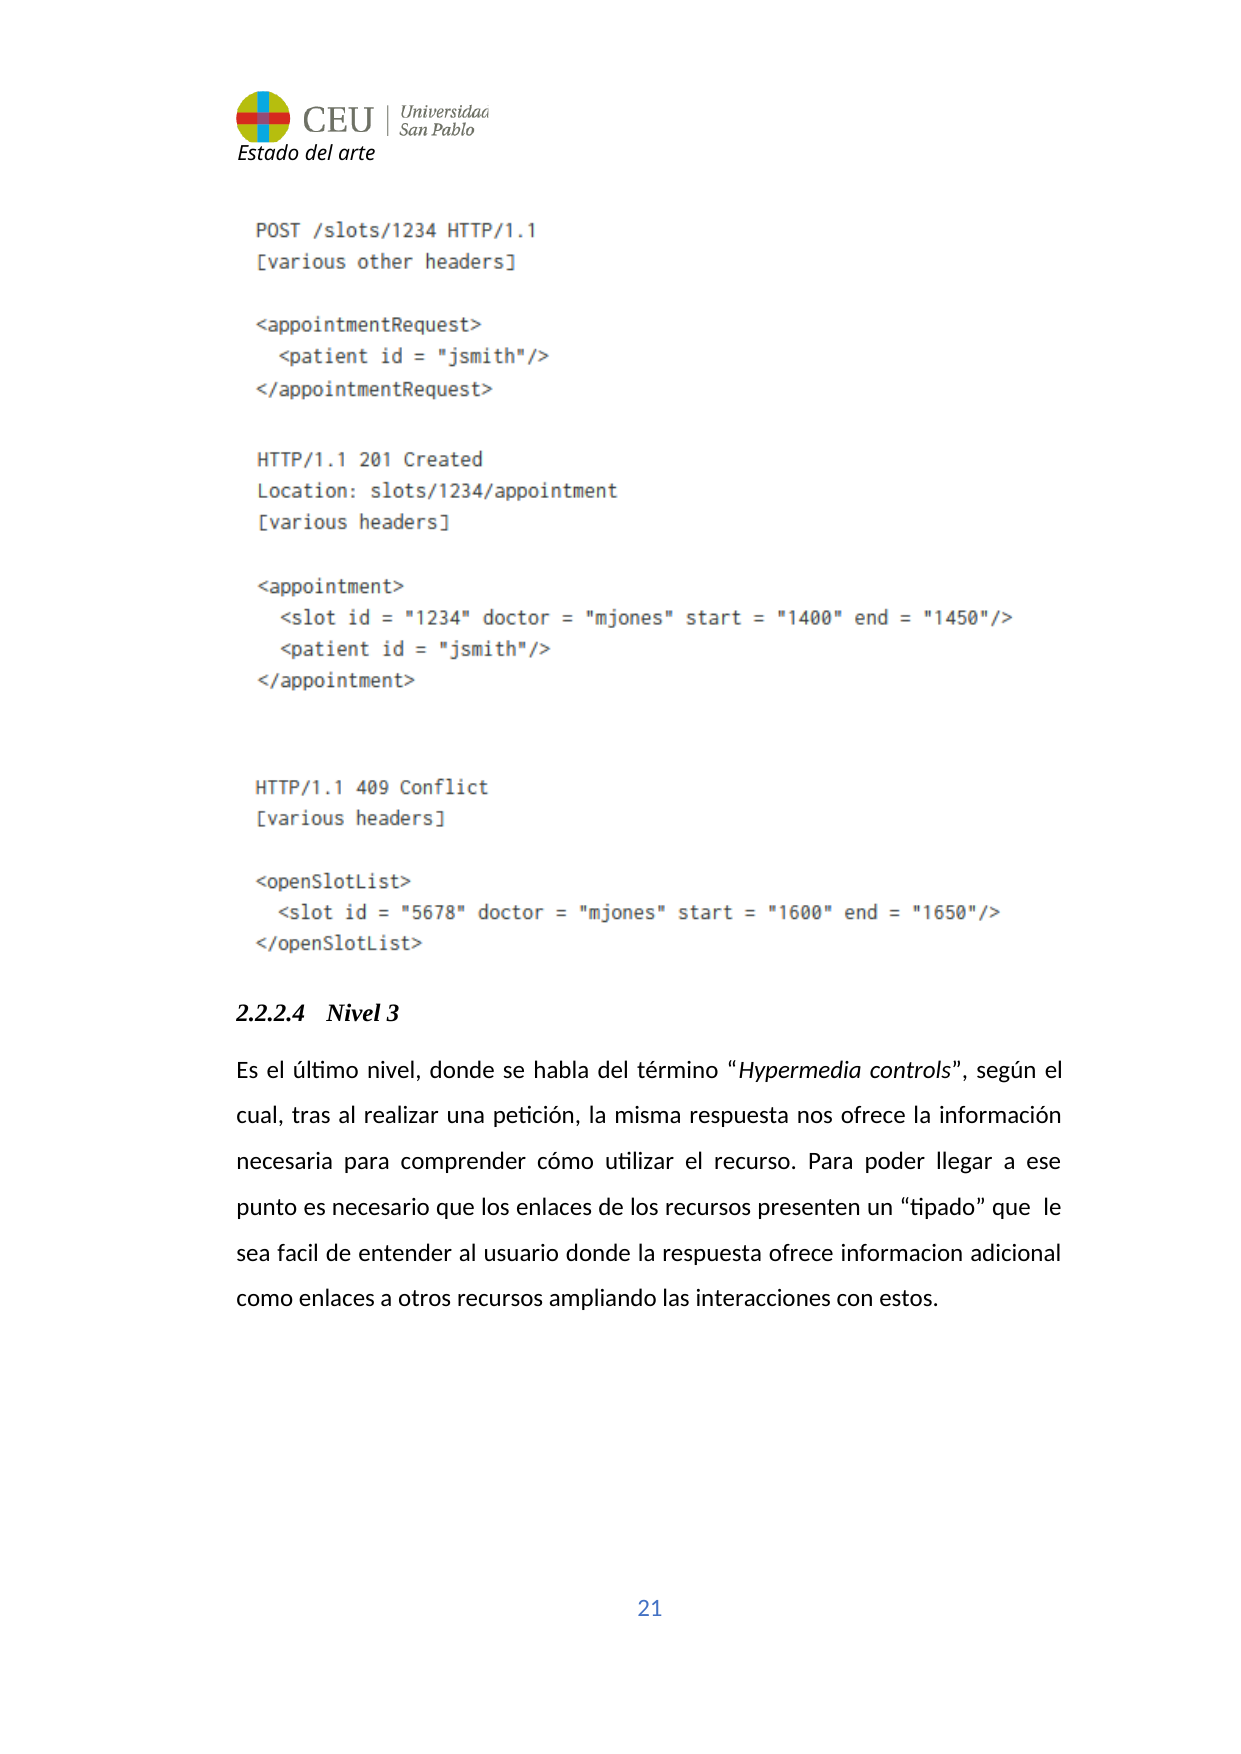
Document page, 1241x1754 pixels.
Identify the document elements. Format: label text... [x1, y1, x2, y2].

subtitle Nivel 3 [236, 998, 1063, 1027]
picture [236, 762, 1063, 958]
picture [235, 89, 489, 143]
picture [236, 206, 582, 409]
text Es el último nivel, donde se habla del término “Hypermedia controls”, según el cual, tras al realizar una petición, la misma respuesta nos ofrece la información necesaria para comprender cómo utilizar el recurso. [236, 1054, 1063, 1313]
picture [236, 429, 1044, 722]
